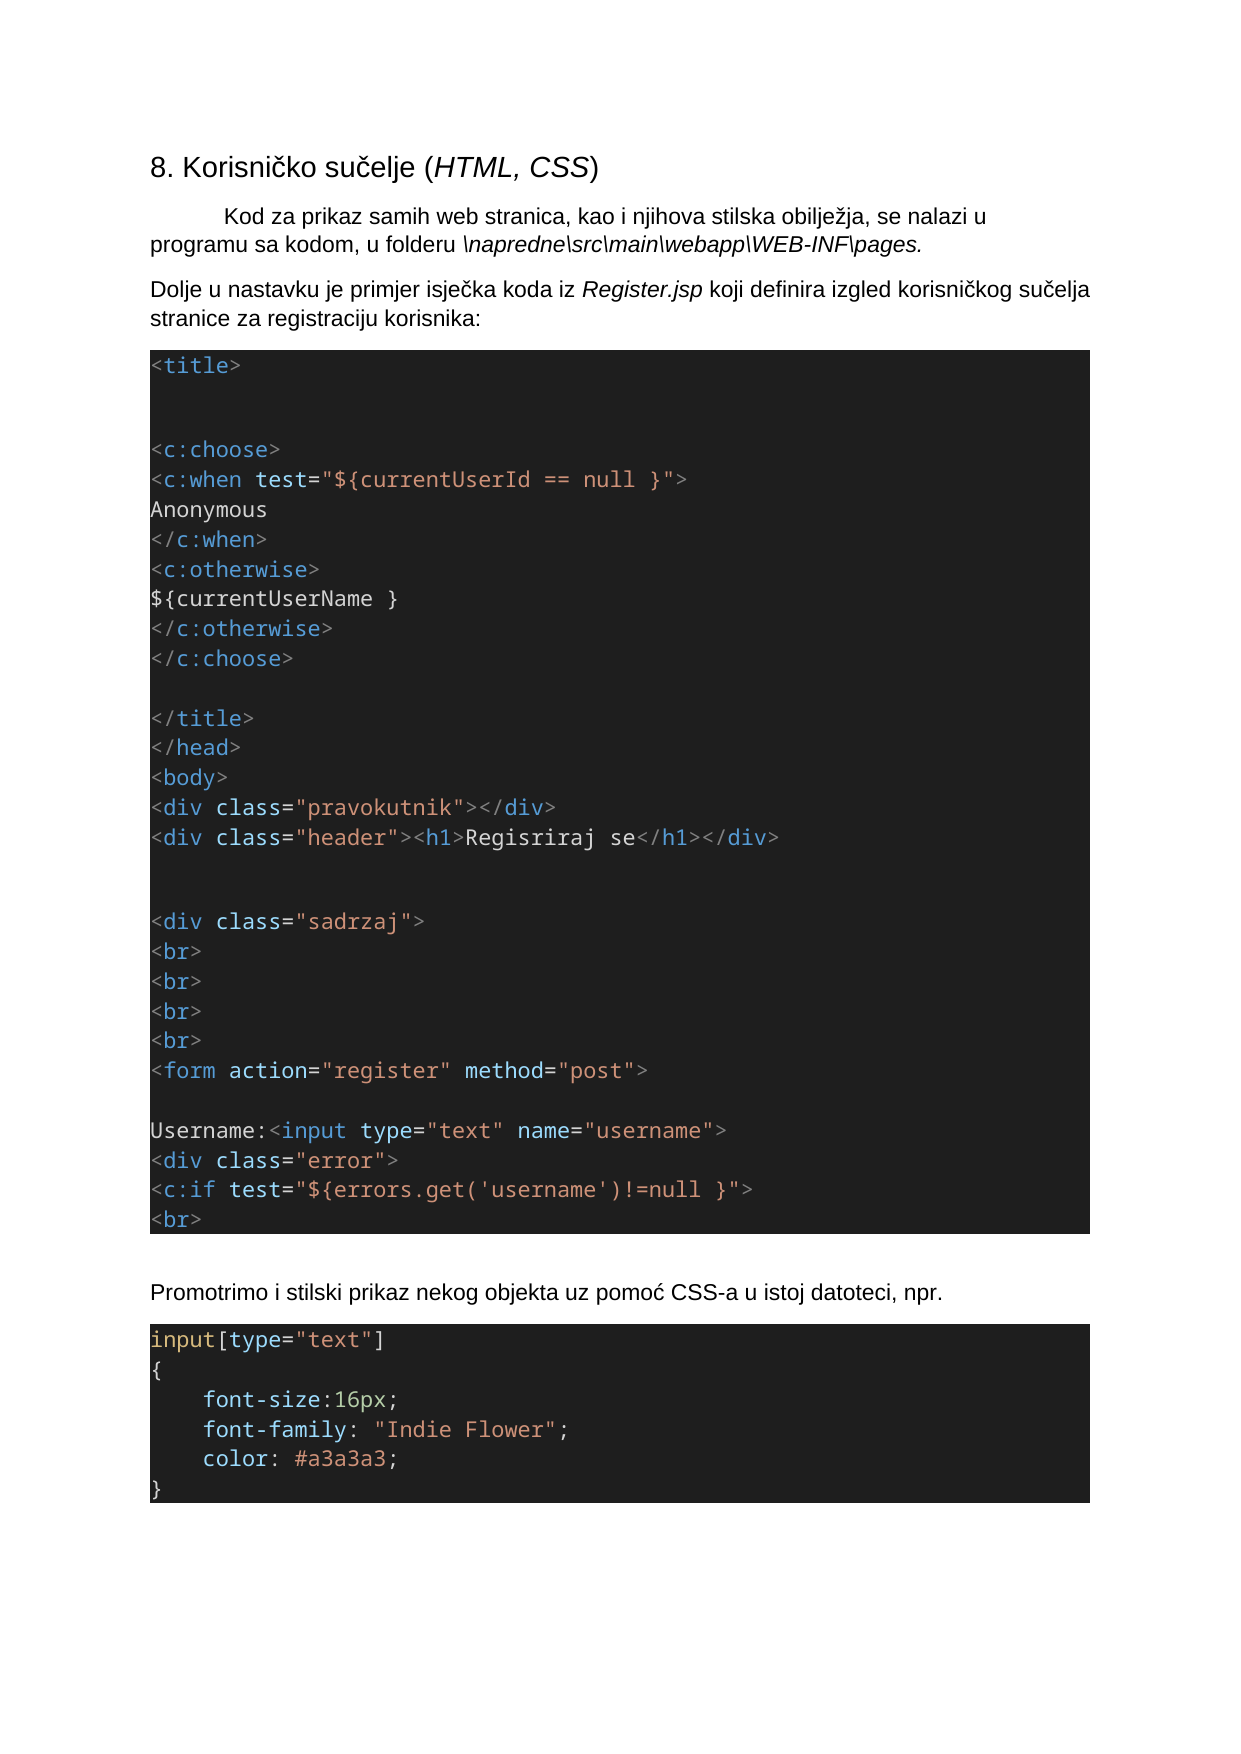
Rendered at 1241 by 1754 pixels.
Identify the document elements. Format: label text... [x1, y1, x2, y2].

text <br> [150, 996, 1090, 1026]
text </c:when> [150, 524, 1090, 554]
text <br> [150, 966, 1090, 996]
text color: #a3a3a3; [150, 1443, 1090, 1473]
text <c:choose> [150, 434, 1090, 464]
text <br> [150, 936, 1090, 966]
text Anonymous [150, 494, 1090, 524]
text <br> [150, 1204, 1090, 1234]
text <div class="pravokutnik"></div> [150, 792, 1090, 822]
text <div class="error"> [150, 1145, 1090, 1174]
text </title> [150, 703, 1090, 732]
text font-family: "Indie Flower"; [150, 1414, 1090, 1443]
text </c:otherwise> [150, 613, 1090, 643]
text Username:<input type="text" name="username"> [150, 1115, 1090, 1145]
text input[type="text"] [150, 1324, 1090, 1354]
text { [150, 1354, 1090, 1384]
text <div class="header"><h1>Regisriraj se</h1></div> [150, 822, 1090, 852]
text <c:if test="${errors.get('username')!=null }"> [150, 1174, 1090, 1204]
text <div class="sadrzaj"> [150, 906, 1090, 936]
text <br> [150, 1026, 1090, 1055]
text <c:when test="${currentUserId == null }"> [150, 464, 1090, 494]
text </c:choose> [150, 643, 1090, 673]
text } [150, 1473, 1090, 1503]
text Kod za prikaz samih web stranica, kao i njihova stilska obilježja, se nalazi u programu sa kodom, u folderu \napredne\src\main\webapp\WEB-INF\pages. [150, 203, 1090, 258]
text <form action="register" method="post"> [150, 1055, 1090, 1085]
text </head> [150, 732, 1090, 762]
text 8. Korisničko sučelje (HTML, CSS) [150, 150, 1090, 183]
text <body> [150, 762, 1090, 792]
text Dolje u nastavku je primjer isječka koda iz Register.jsp koji definira izgled korisničkog sučelja stranice za registraciju korisnika: [150, 276, 1090, 331]
text ${currentUserName } [150, 583, 1090, 613]
text font-size:16px; [150, 1384, 1090, 1414]
text <c:otherwise> [150, 554, 1090, 583]
text <title> [150, 350, 1090, 380]
text Promotrimo i stilski prikaz nekog objekta uz pomoć CSS-a u istoj datoteci, npr. [150, 1279, 1090, 1306]
